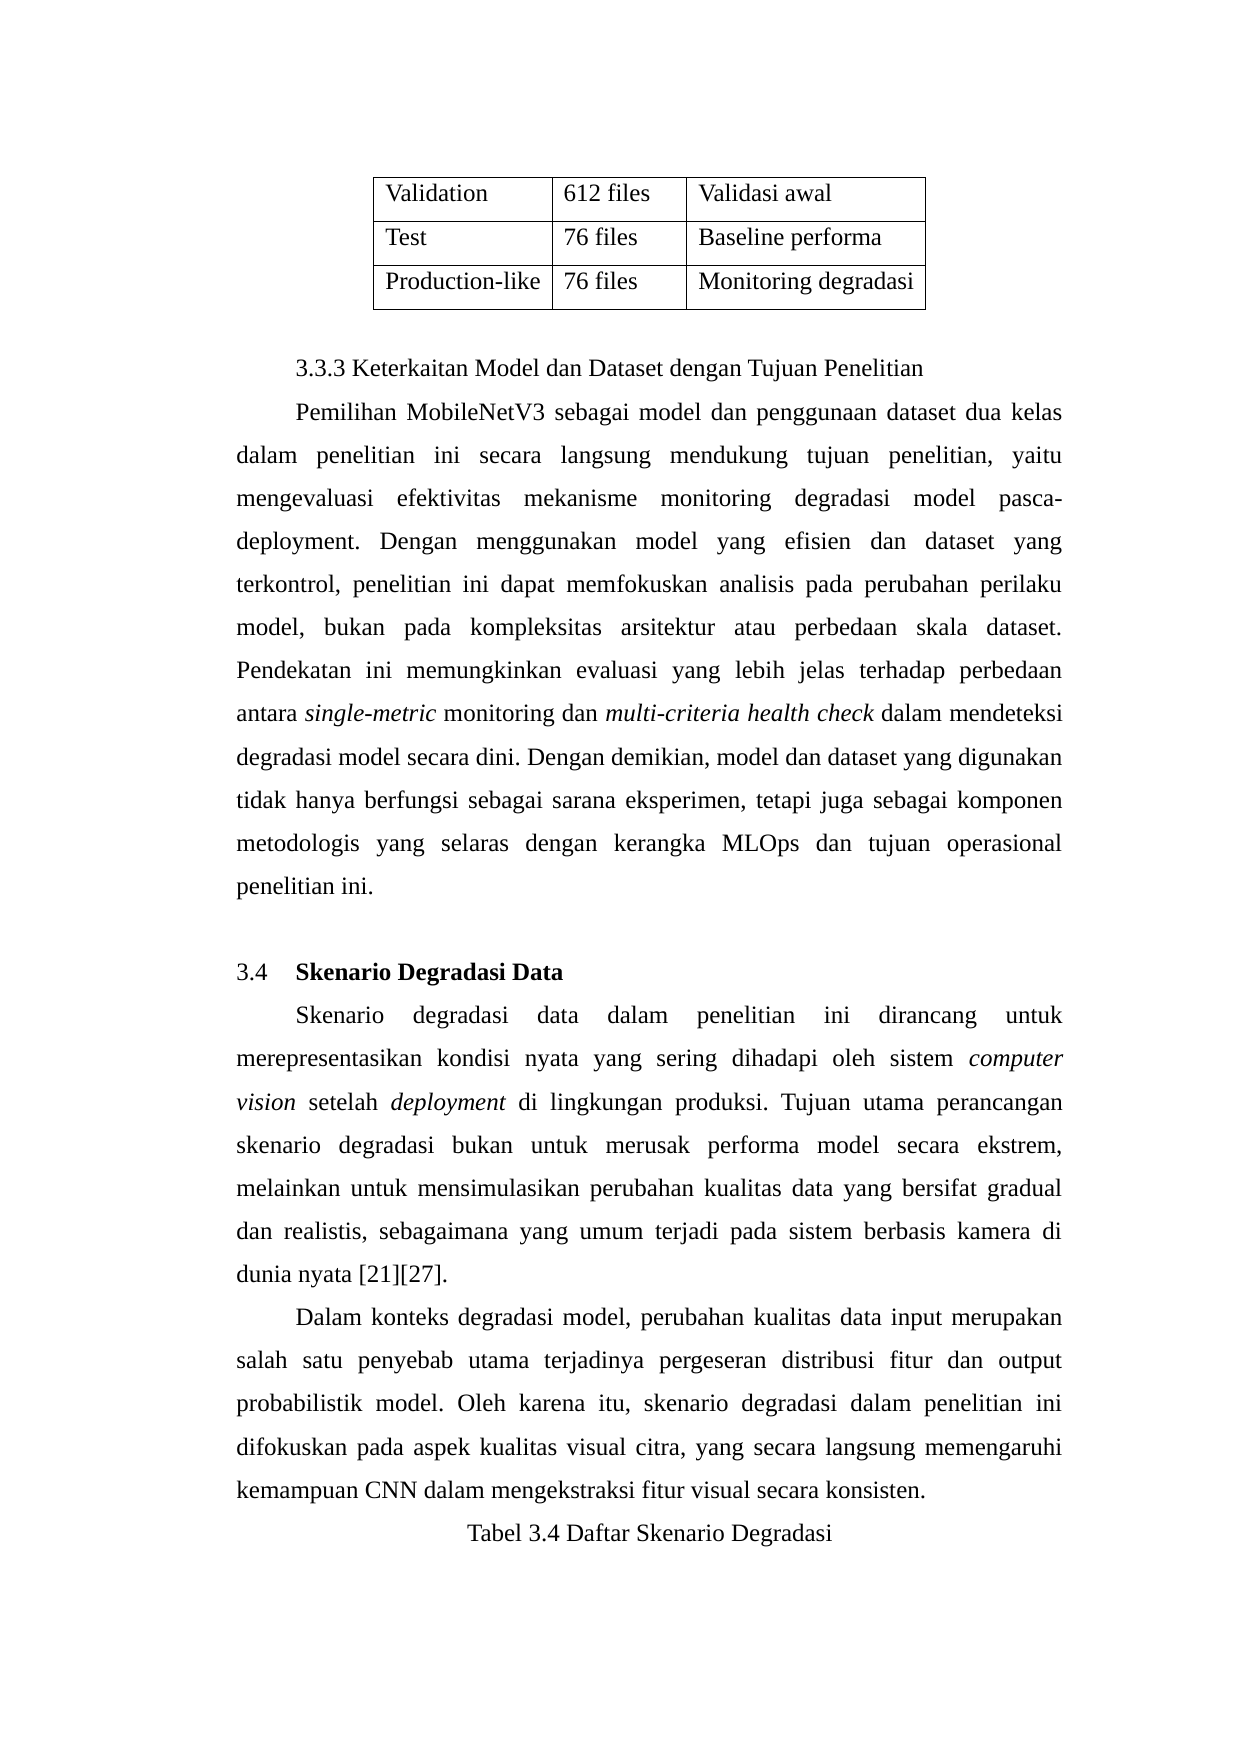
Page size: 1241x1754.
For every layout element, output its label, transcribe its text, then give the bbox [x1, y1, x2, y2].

text Skenario degradasi data dalam penelitian ini dirancang untuk merepresentasikan kondisi nyata yang sering dihadapi oleh sistem computer vision setelah deployment di lingkungan produksi. Tujuan utama perancangan skenario degradasi bukan untuk merusak performa model secara ekstrem, melainkan untuk mensimulasikan perubahan kualitas data yang bersifat gradual dan realistis, sebagaimana yang umum terjadi pada sistem berbasis kamera di dunia nyata [21][27]. [236, 1000, 1063, 1288]
text Dalam konteks degradasi model, perubahan kualitas data input merupakan salah satu penyebab utama terjadinya pergeseran distribusi fitur dan output probabilistik model. Oleh karena itu, skenario degradasi dalam penelitian ini difokuskan pada aspek kualitas visual citra, yang secara langsung memengaruhi kemampuan CNN dalam mengekstraksi fitur visual secara konsisten. [236, 1302, 1063, 1503]
table_cell Monitoring degradasi [687, 266, 925, 309]
table_cell Validation [374, 178, 552, 221]
text Pemilihan MobileNetV3 sebagai model dan penggunaan dataset dua kelas dalam penelitian ini secara langsung mendukung tujuan penelitian, yaitu mengevaluasi efektivitas mekanisme monitoring degradasi model pasca-deployment. Dengan menggunakan model yang efisien dan dataset yang terkontrol, penelitian ini dapat memfokuskan analisis pada perubahan perilaku model, bukan pada kompleksitas arsitektur atau perbedaan skala dataset. Pendekatan ini memungkinkan evaluasi yang lebih jelas terhadap perbedaan antara single-metric monitoring dan multi-criteria health check dalam mendeteksi degradasi model secara dini. Dengan demikian, model dan dataset yang digunakan tidak hanya berfungsi sebagai sarana eksperimen, tetapi juga sebagai komponen metodologis yang selaras dengan kerangka MLOps dan tujuan operasional penelitian ini. [236, 397, 1063, 900]
table_cell Production-like [374, 266, 552, 309]
table_cell Test [374, 222, 552, 265]
table_cell Baseline performa [687, 222, 925, 265]
table_cell 612 files [553, 178, 686, 221]
table_cell Validasi awal [687, 178, 925, 221]
subtitle 3.4 Skenario Degradasi Data [236, 957, 1063, 986]
table_cell 76 files [553, 222, 686, 265]
table_cell 76 files [553, 266, 686, 309]
text 3.3.3 Keterkaitan Model dan Dataset dengan Tujuan Penelitian [236, 353, 1063, 382]
text Tabel 3.4 Daftar Skenario Degradasi [236, 1518, 1063, 1547]
